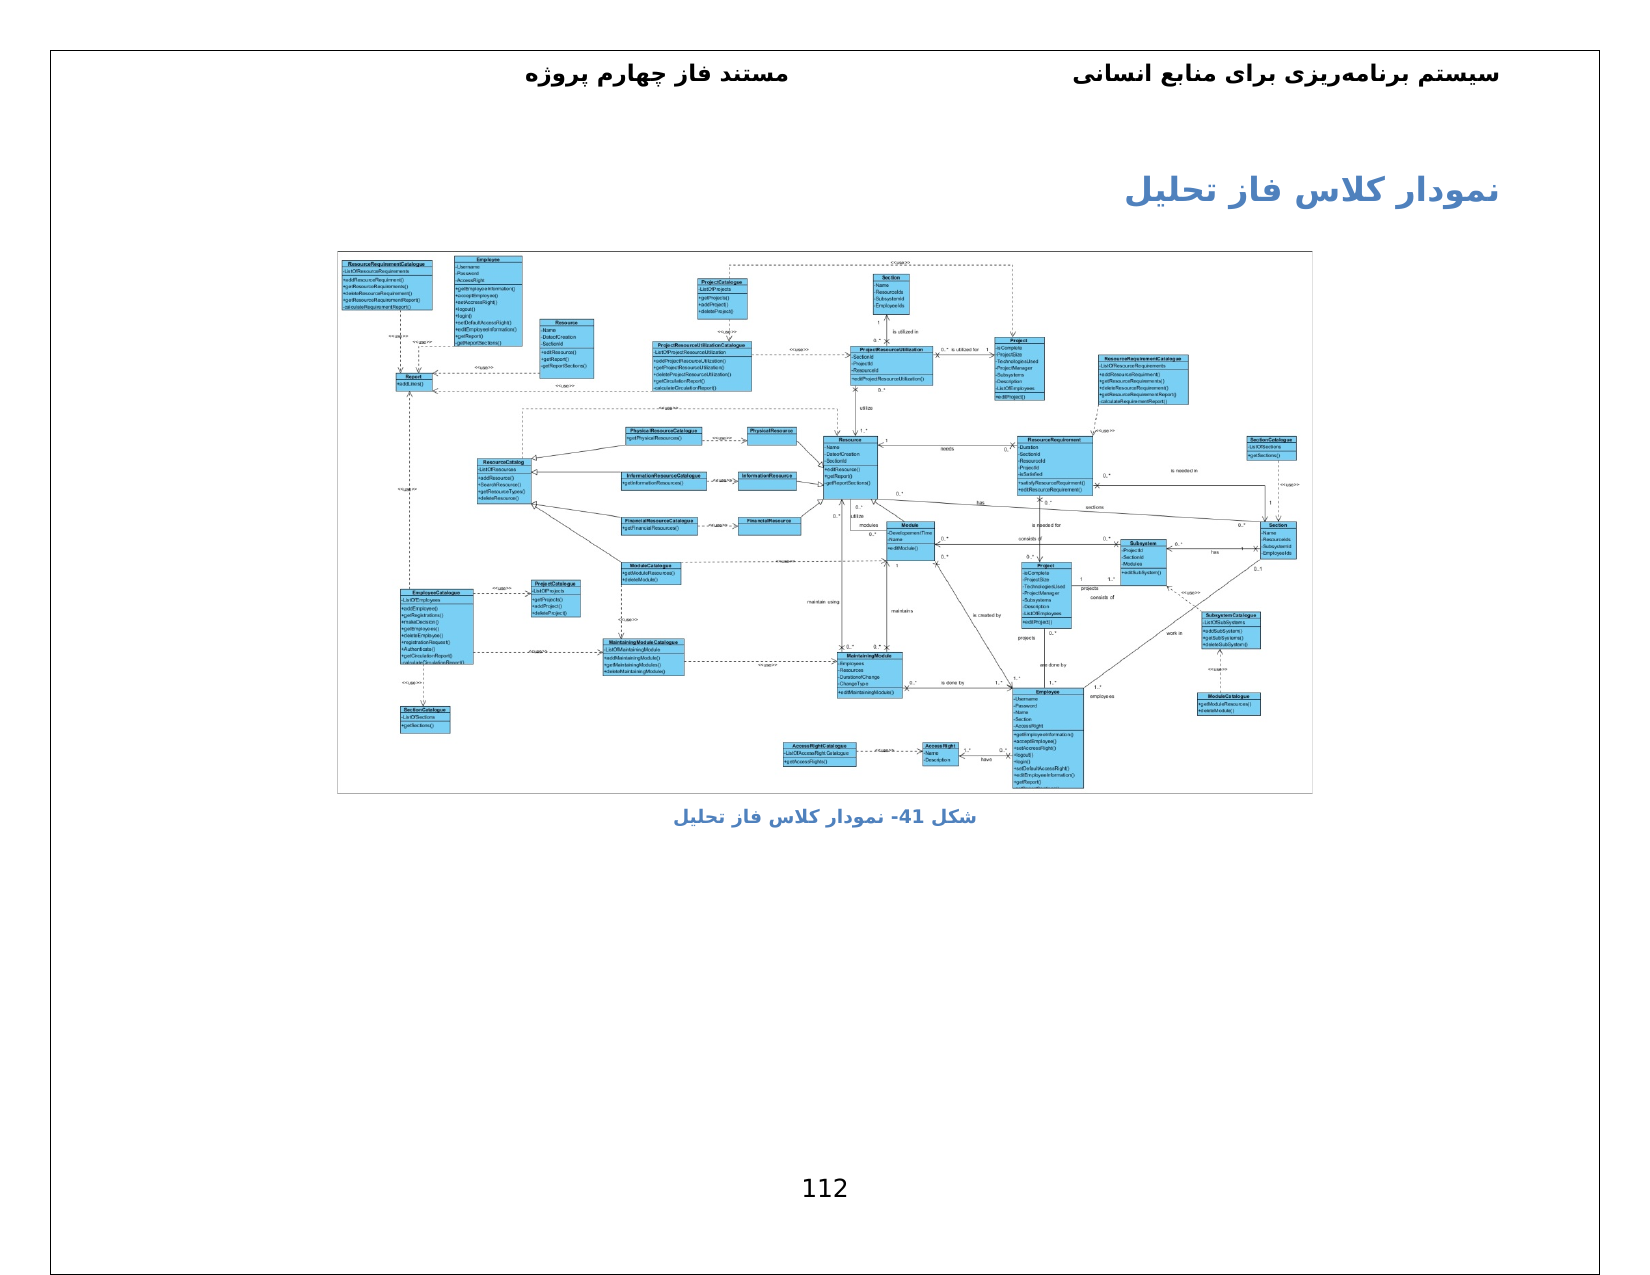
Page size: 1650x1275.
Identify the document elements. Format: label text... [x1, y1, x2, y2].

picture [337, 251, 1313, 794]
text شکل 41- نمودار کلاس فاز تحلیل [150, 806, 1500, 827]
subtitle نمودار کلاس فاز تحلیل [150, 171, 1500, 210]
